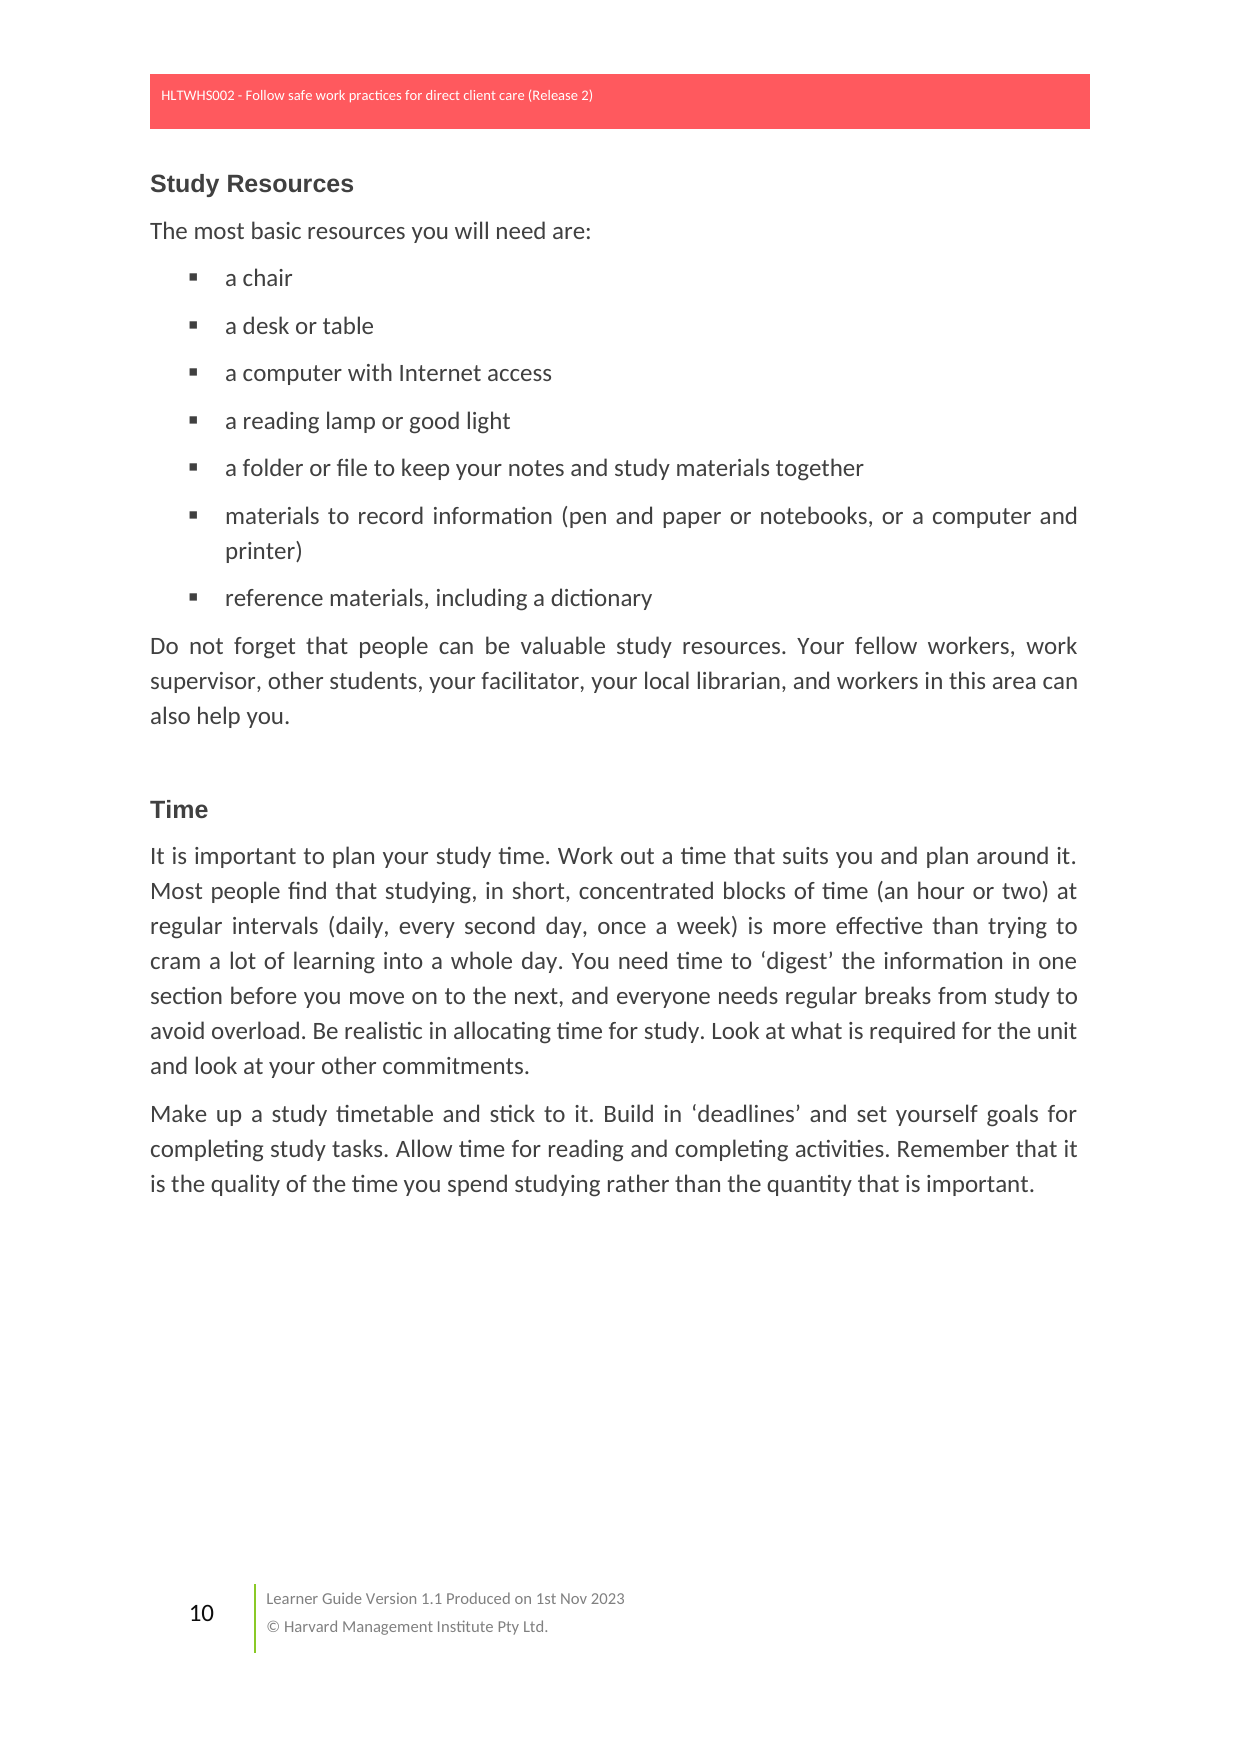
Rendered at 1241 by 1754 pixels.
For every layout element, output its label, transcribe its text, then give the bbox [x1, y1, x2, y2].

text Time [150, 795, 1079, 824]
text Do not forget that people can be valuable study resources. Your fellow workers, work supervisor, other students, your facilitator, your local librarian, and workers in this area can also help you. [150, 630, 1079, 730]
text Study Resources [150, 169, 1079, 198]
list a computer with Internet access [187, 357, 1079, 388]
text The most basic resources you will need are: [150, 215, 1079, 245]
list a chair [187, 262, 1079, 293]
list a reading lamp or good light [187, 405, 1079, 435]
text It is important to plan your study time. Work out a time that suits you and plan around it. Most people find that studying, in short, concentrated blocks of time (an hour or two) at regular intervals (daily, every second day, once a week) is more effective than trying to cram a lot of learning into a whole day. You need time to ‘digest’ the information in one section before you move on to the next, and everyone needs regular breaks from study to avoid overload. Be realistic in allocating time for study. Look at what is required for the unit and look at your other commitments. [150, 840, 1079, 1081]
list a folder or file to keep your notes and study materials together [187, 452, 1079, 483]
list a desk or table [187, 310, 1079, 340]
list materials to record information (pen and paper or notebooks, or a computer and printer) [187, 500, 1079, 565]
text Make up a study timetable and stick to it. Build in ‘deadlines’ and set yourself goals for completing study tasks. Allow time for reading and completing activities. Remember that it is the quality of the time you spend studying rather than the quantity that is important. [150, 1098, 1079, 1198]
list reference materials, including a dictionary [187, 582, 1079, 613]
